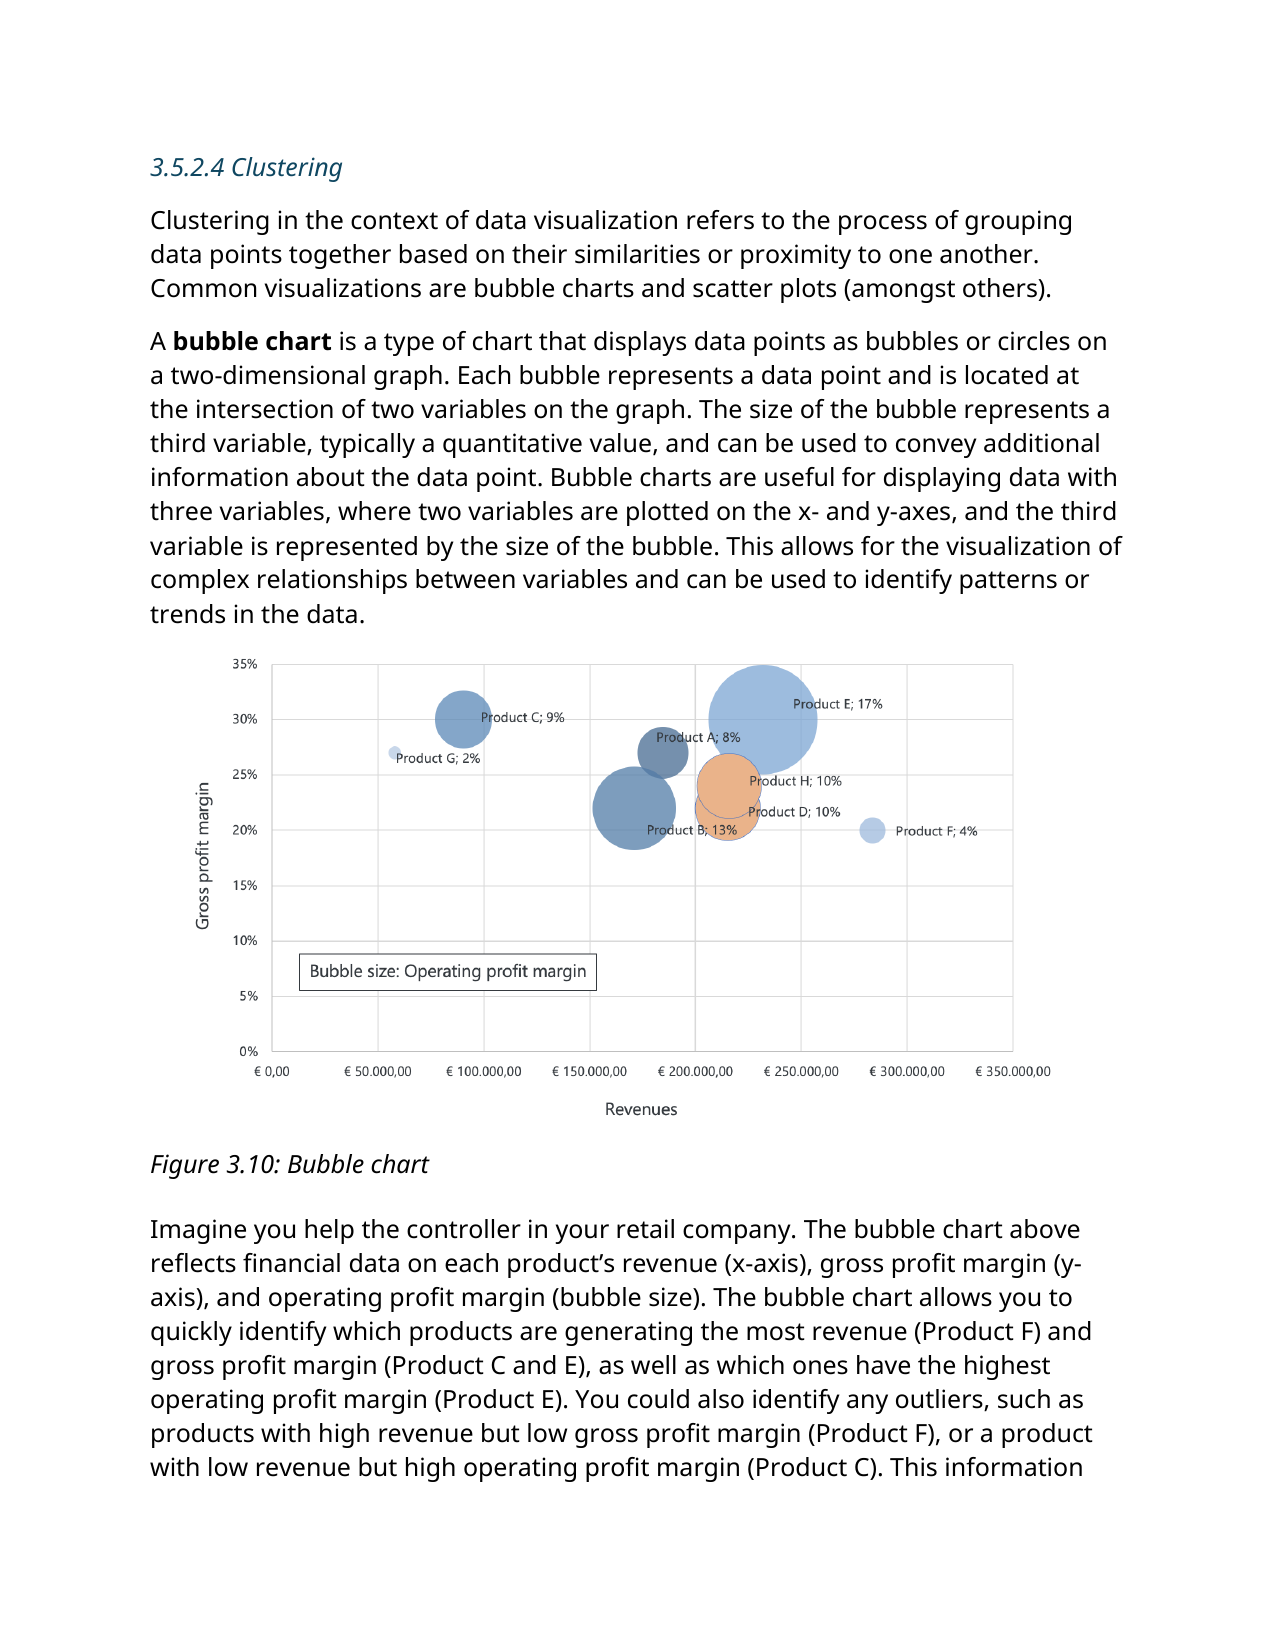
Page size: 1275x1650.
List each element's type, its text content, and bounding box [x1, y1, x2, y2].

subtitle 3.5.2.4 Clustering [150, 150, 1125, 184]
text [150, 1212, 1125, 1484]
table_header Figure 3.10: Bubble chart [139, 649, 1114, 1193]
text A bubble chart is a type of chart that displays data points as bubbles or circles on a two-dimensional graph. Each bubble represents a data point and is located at the intersection of two variables on the graph. The size of the bubble represents a third variable, typically a quantitative value, and can be used to convey additional information about the data point. Bubble charts are useful for displaying data with three variables, where two variables are plotted on the x- and y-axes, and the third variable is represented by the size of the bubble. This allows for the visualization of complex relationships between variables and can be used to identify patterns or trends in the data. [150, 324, 1125, 630]
picture [188, 652, 1064, 1126]
text Clustering in the context of data visualization refers to the process of grouping data points together based on their similarities or proximity to one another. Common visualizations are bubble charts and scatter plots (amongst others). [150, 203, 1125, 305]
